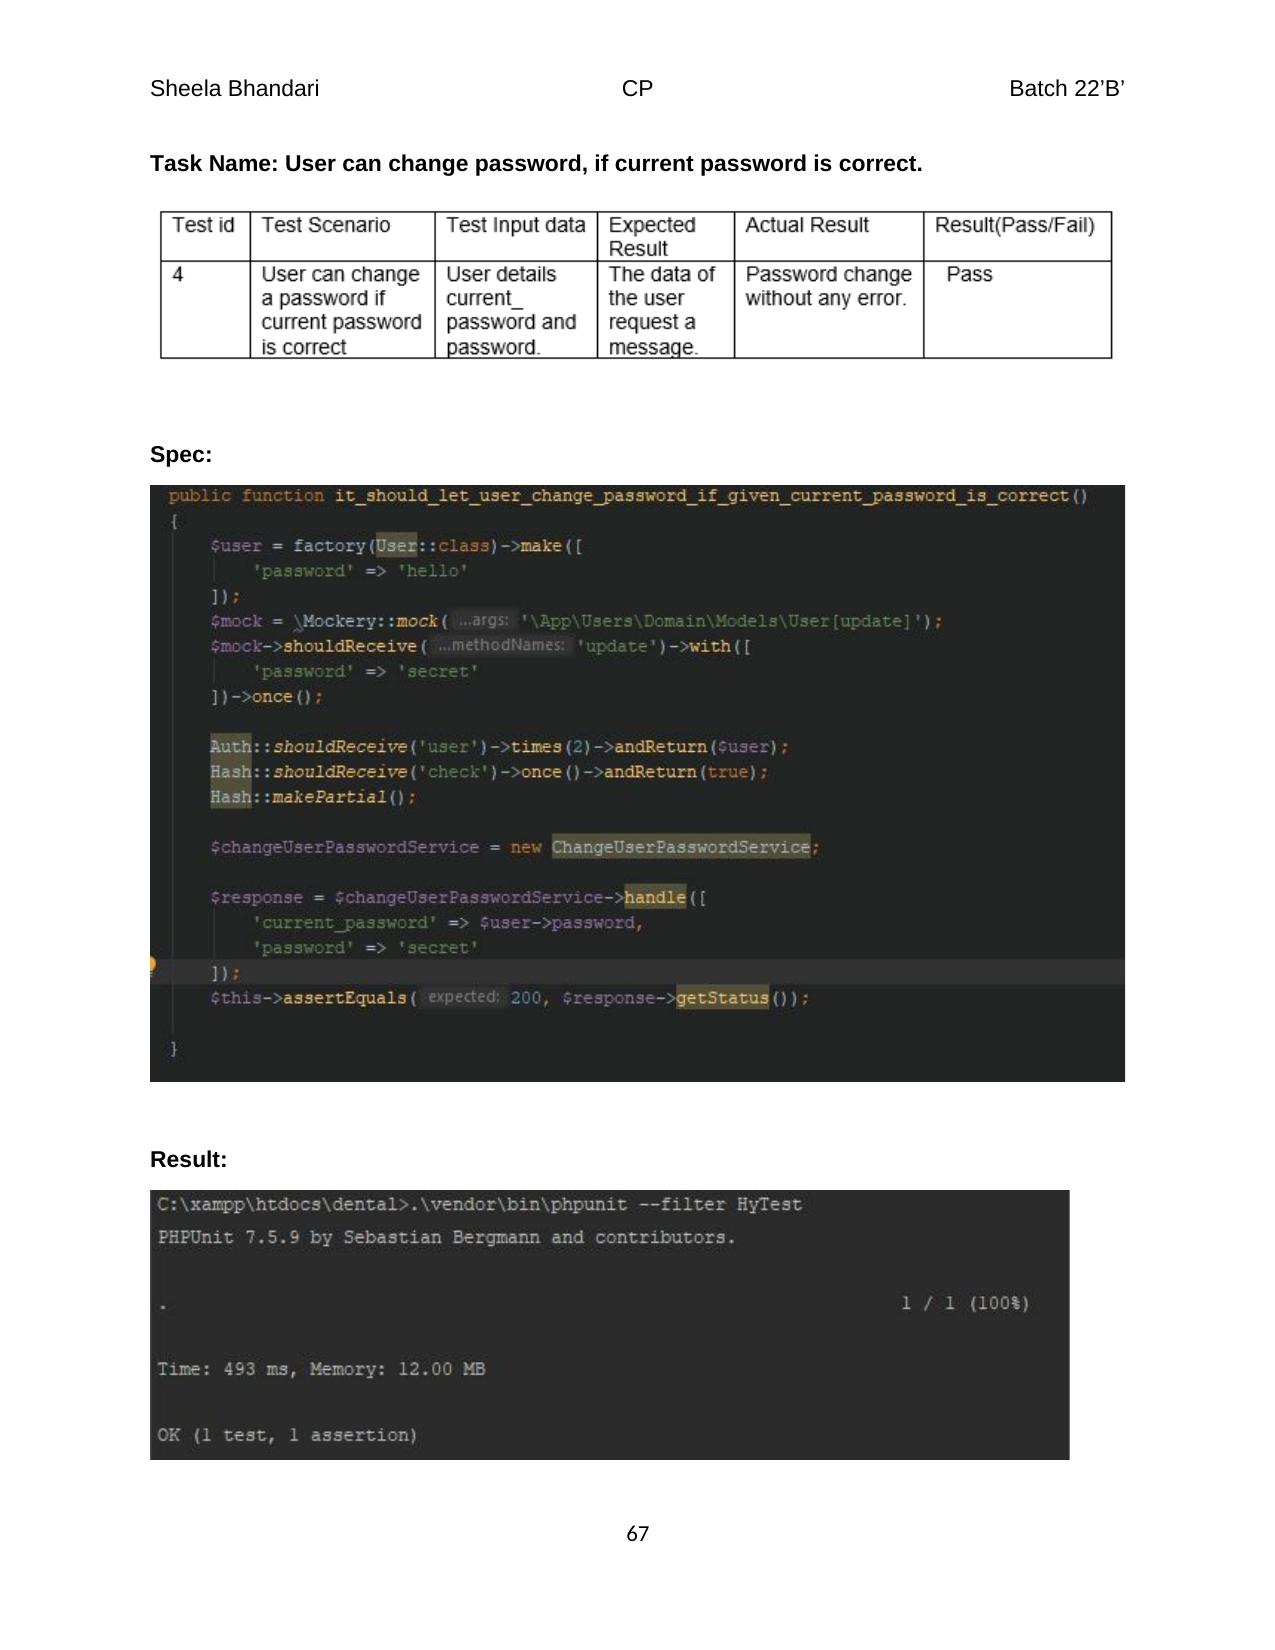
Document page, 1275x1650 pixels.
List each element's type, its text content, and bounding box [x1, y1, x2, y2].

text Result: [150, 1146, 1125, 1172]
text Task Name: User can change password, if current password is correct. [150, 150, 1125, 176]
picture [150, 195, 1125, 377]
text Spec: [150, 441, 1125, 467]
picture [150, 485, 1125, 1082]
picture [150, 1190, 1070, 1460]
